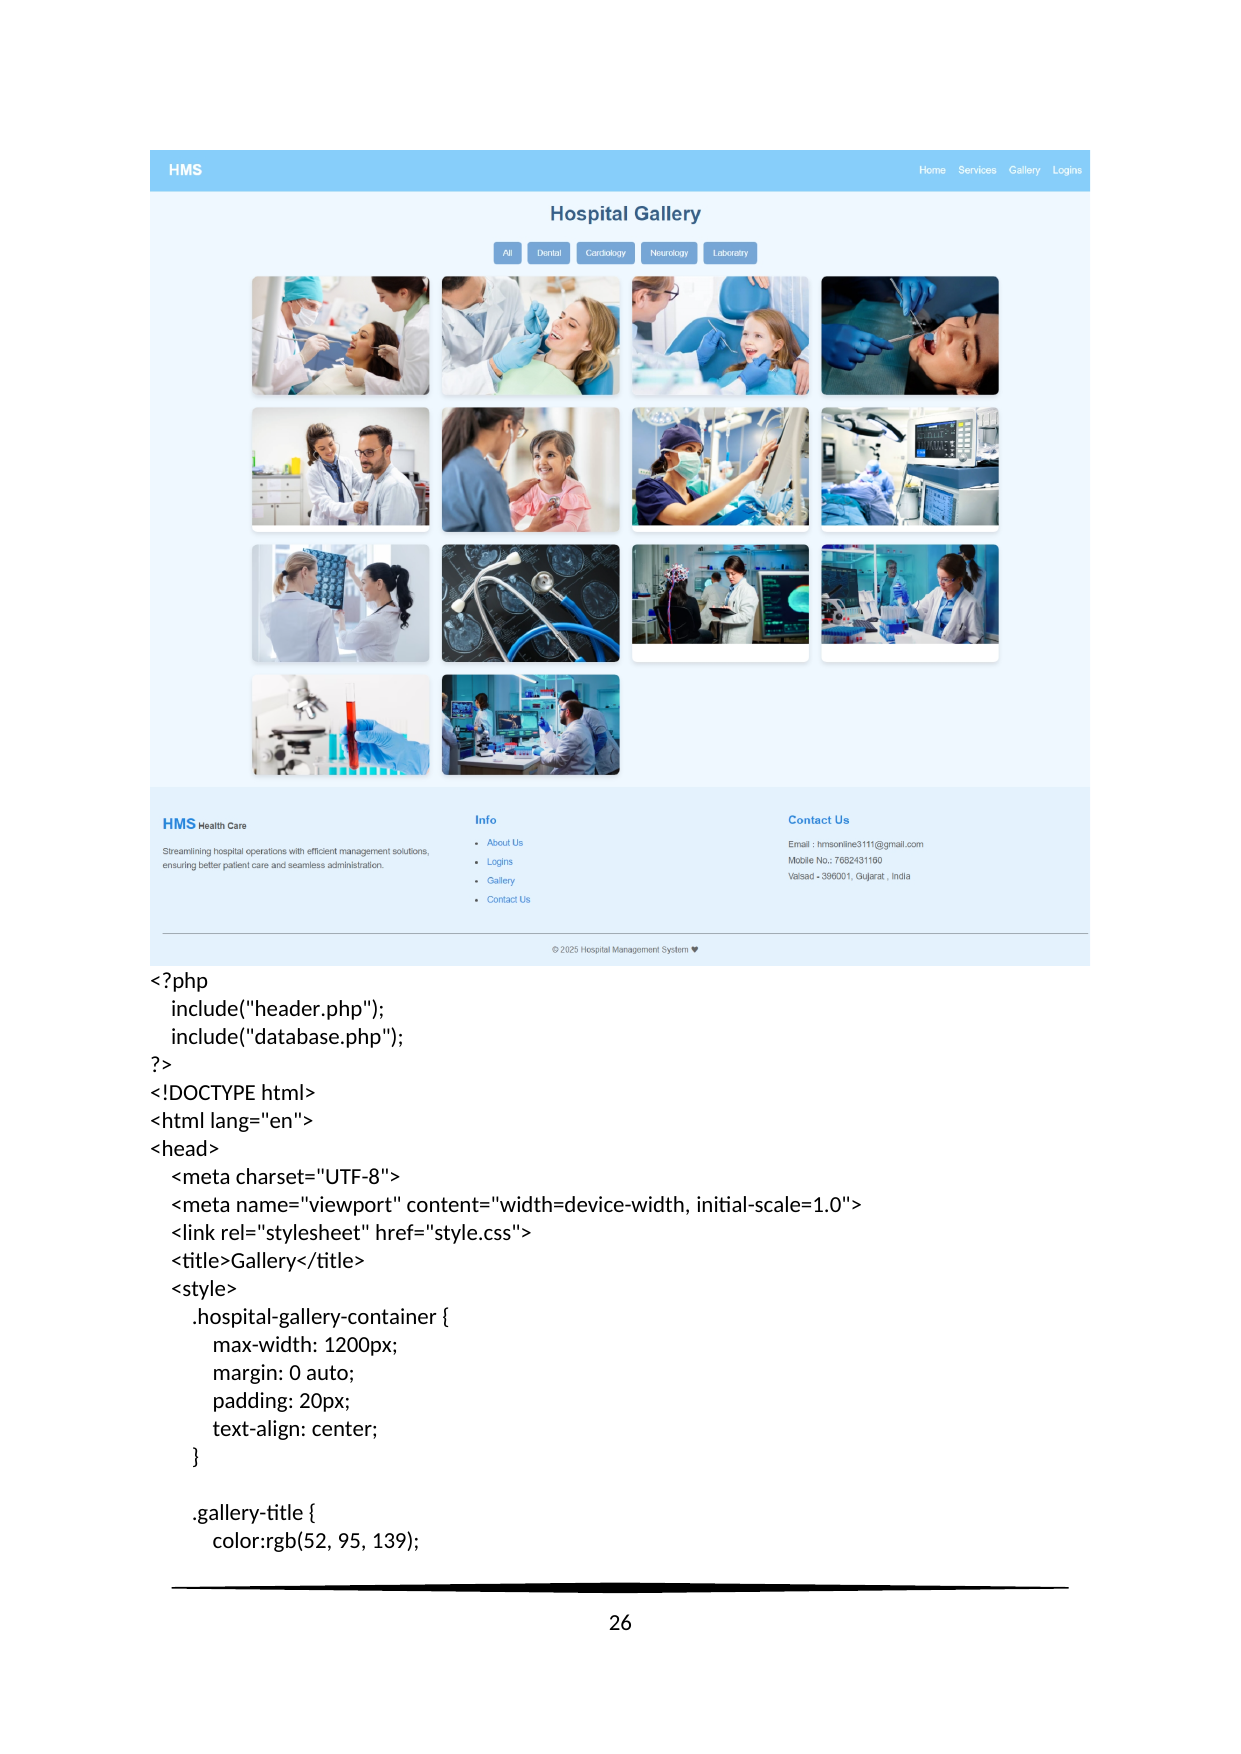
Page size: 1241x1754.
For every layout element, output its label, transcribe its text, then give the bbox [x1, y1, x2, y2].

text include("header.php"); [150, 994, 1090, 1022]
text margin: 0 auto; [150, 1358, 1090, 1386]
text <?php [150, 966, 1090, 994]
text max-width: 1200px; [150, 1330, 1090, 1358]
text include("database.php"); [150, 1022, 1090, 1050]
text <meta name="viewport" content="width=device-width, initial-scale=1.0"> [150, 1190, 1090, 1218]
text .hospital-gallery-container { [150, 1302, 1090, 1330]
text ?> [150, 1050, 1090, 1078]
text } [150, 1442, 1090, 1470]
text padding: 20px; [150, 1386, 1090, 1414]
text .gallery-title { [150, 1498, 1090, 1526]
text <link rel="stylesheet" href="style.css"> [150, 1218, 1090, 1246]
picture [150, 150, 1091, 966]
text color:rgb(52, 95, 139); [150, 1526, 1090, 1554]
text <title>Gallery</title> [150, 1246, 1090, 1274]
text <head> [150, 1134, 1090, 1162]
text <html lang="en"> [150, 1106, 1090, 1134]
text <meta charset="UTF-8"> [150, 1162, 1090, 1190]
text <style> [150, 1274, 1090, 1302]
text <!DOCTYPE html> [150, 1078, 1090, 1106]
text text-align: center; [150, 1414, 1090, 1442]
